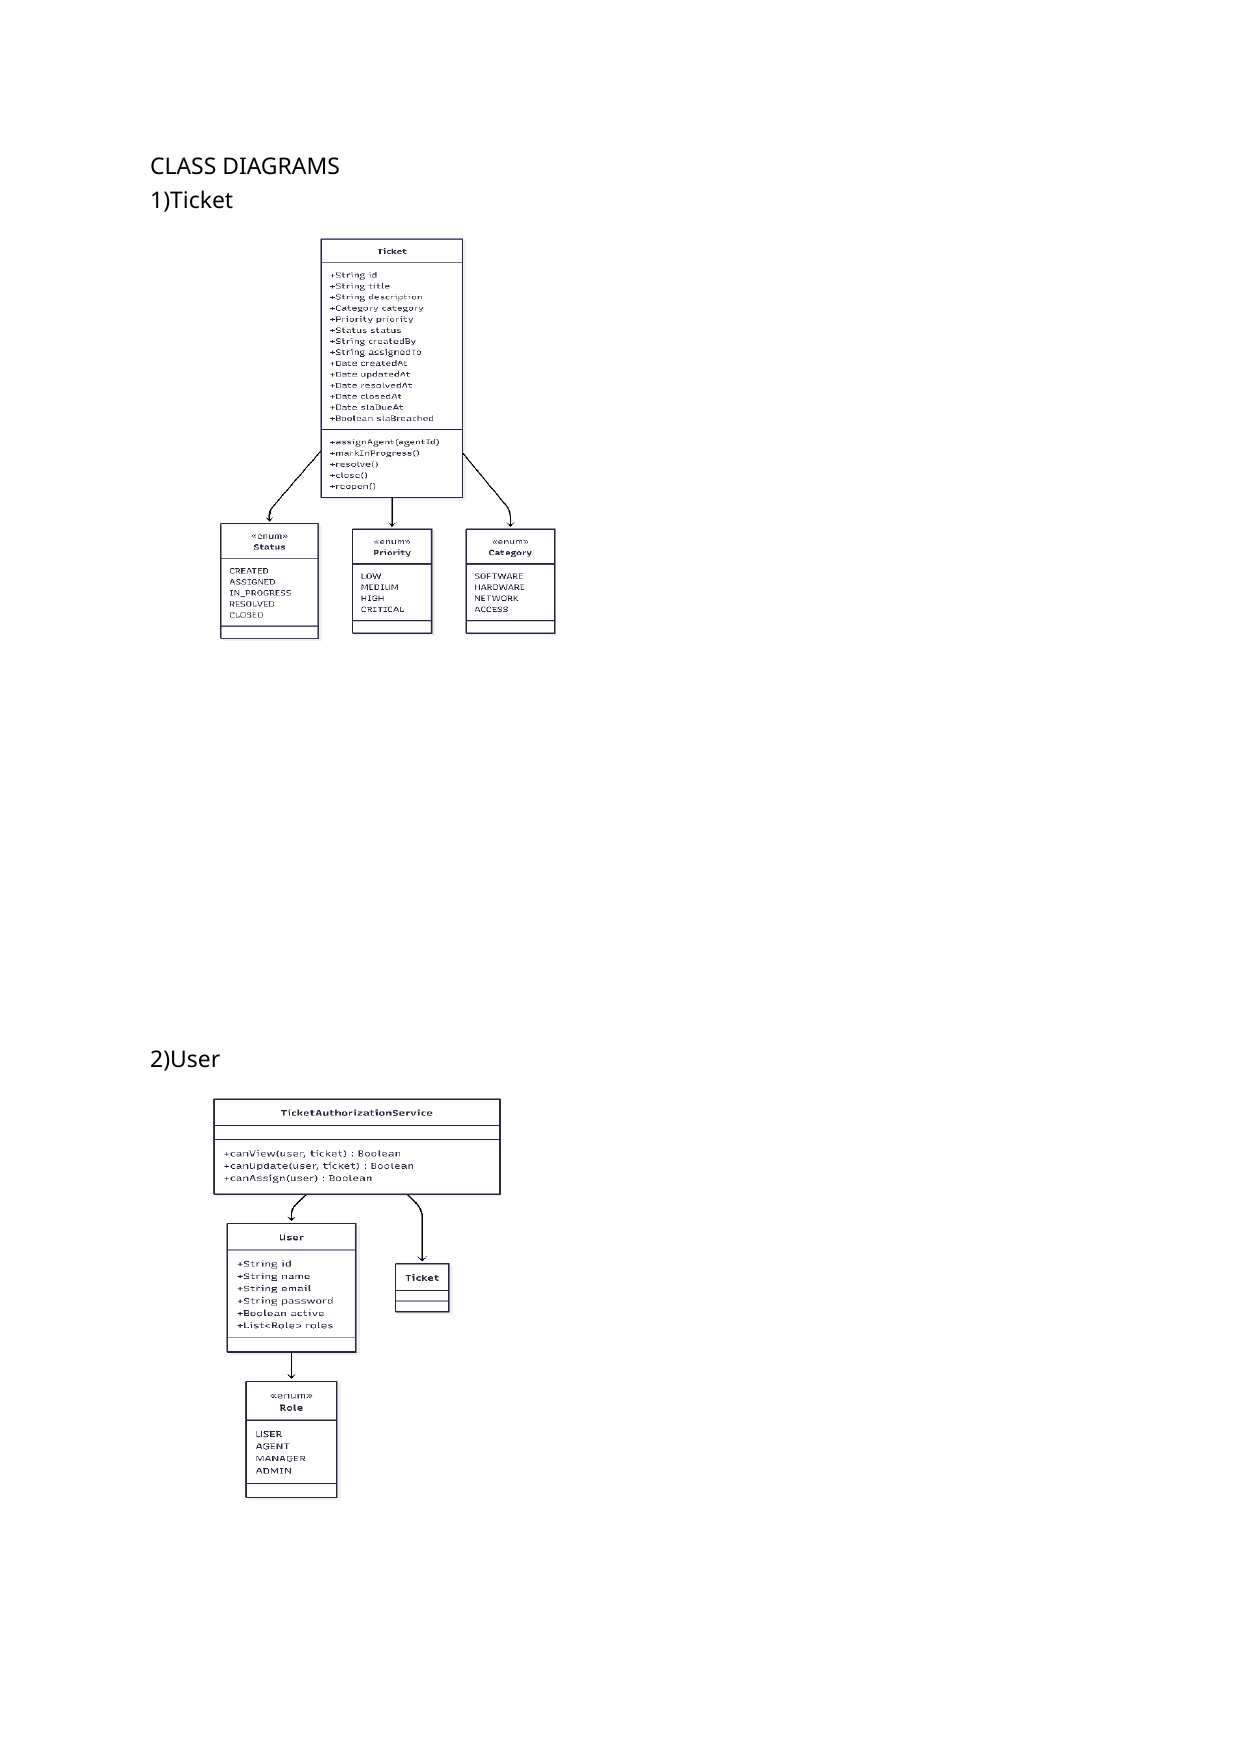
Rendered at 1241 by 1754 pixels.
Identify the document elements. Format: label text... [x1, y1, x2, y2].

picture [215, 234, 556, 641]
text CLASS DIAGRAMS 1)Ticket [150, 150, 1090, 215]
text 2)User [150, 1043, 1090, 1581]
picture [207, 1094, 501, 1498]
